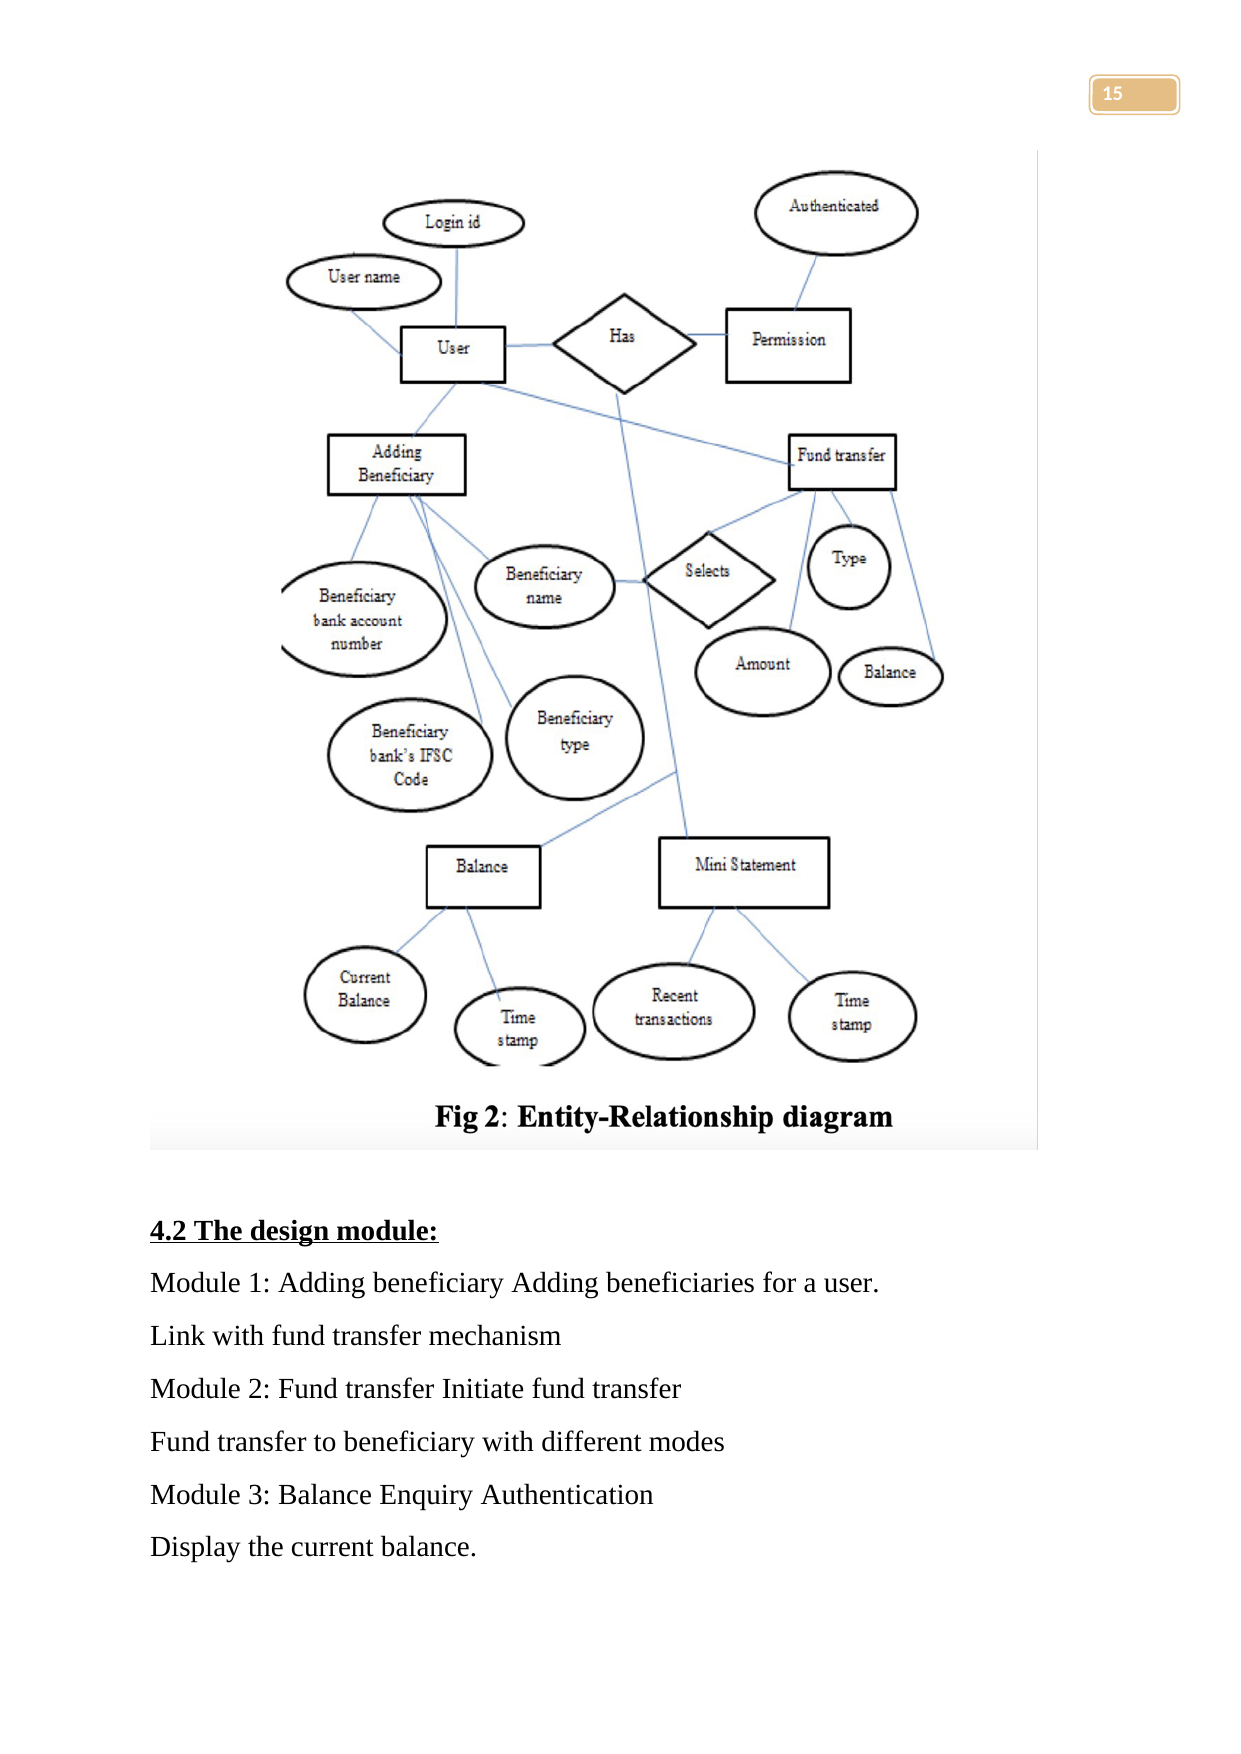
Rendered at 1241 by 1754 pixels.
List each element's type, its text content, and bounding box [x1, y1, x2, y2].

picture [150, 150, 1038, 1150]
text Module 1: Adding beneficiary Adding beneficiaries for a user. [150, 1266, 1090, 1299]
text Link with fund transfer mechanism [150, 1318, 1090, 1352]
text Module 2: Fund transfer Initiate fund transfer [150, 1371, 1090, 1405]
text Fund transfer to beneficiary with different modes [150, 1424, 1090, 1457]
text Module 3: Balance Enquiry Authentication [150, 1477, 1090, 1510]
text 4.2 The design module: [150, 1213, 1090, 1246]
text Display the current balance. [150, 1529, 1090, 1563]
